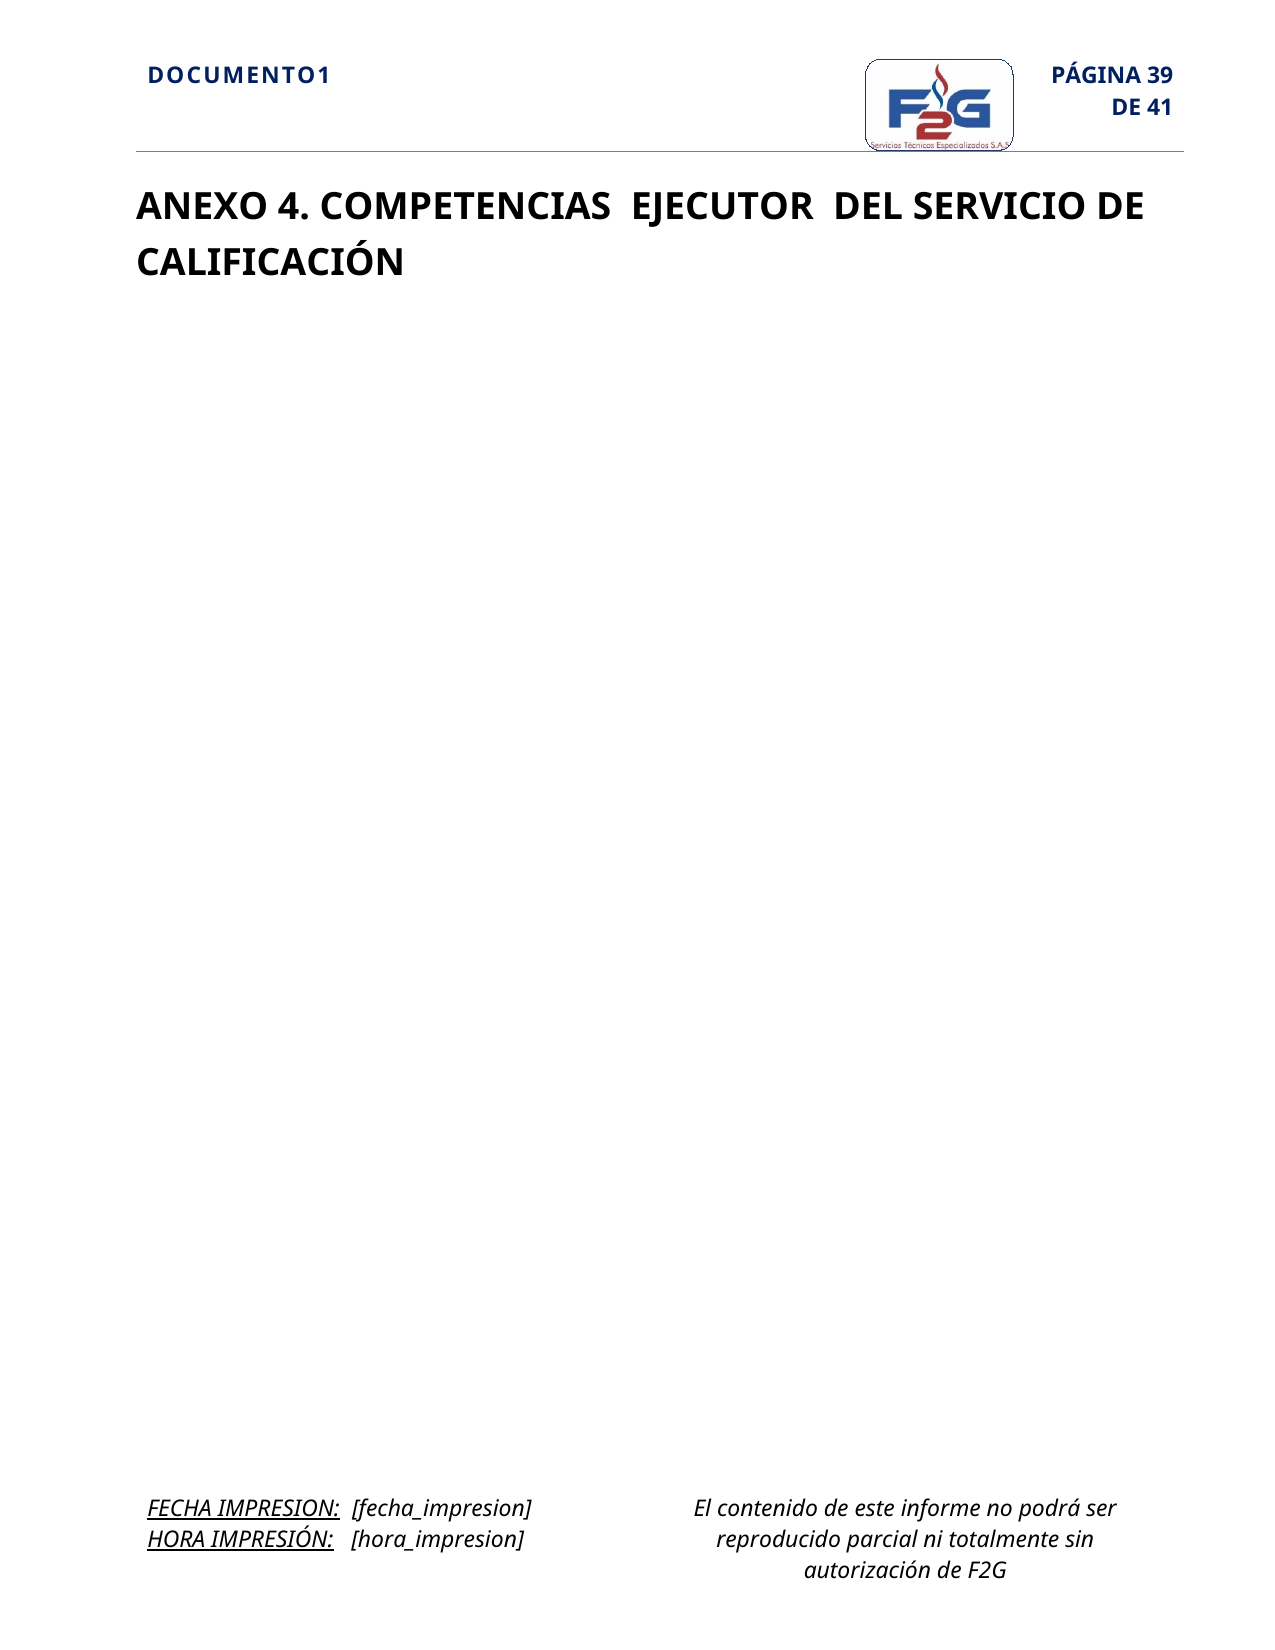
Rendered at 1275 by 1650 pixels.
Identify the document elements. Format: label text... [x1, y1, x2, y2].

text ANEXO 4. COMPETENCIAS EJECUTOR DEL SERVICIO DE CALIFICACIÓN [136, 180, 1163, 286]
picture [865, 59, 1013, 150]
